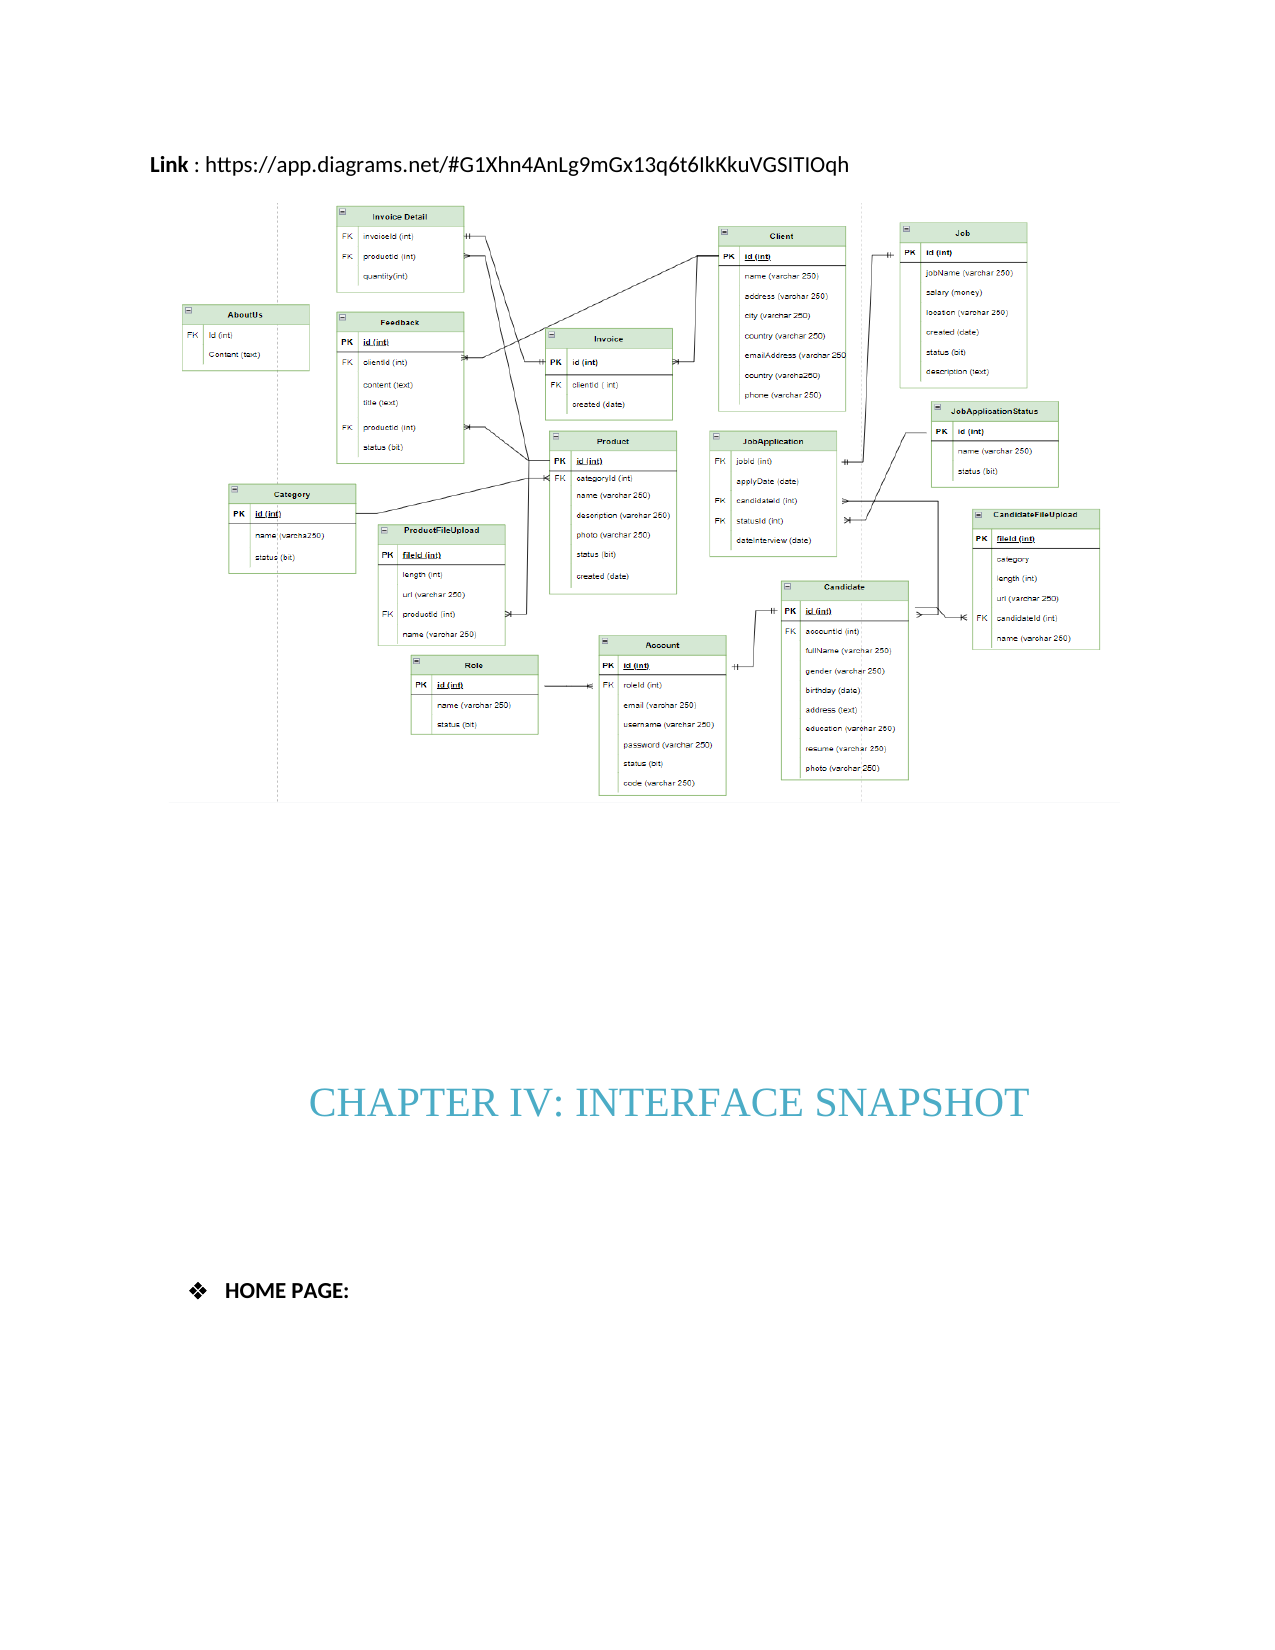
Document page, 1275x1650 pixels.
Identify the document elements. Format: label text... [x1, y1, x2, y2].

list HOME PAGE: [187, 1277, 1125, 1304]
text Link : https://app.diagrams.net/#G1Xhn4AnLg9mGx13q6t6IkKkuVGSITIOqh [150, 150, 1125, 178]
list CHAPTER IV: INTERFACE SNAPSHOT [309, 1078, 1125, 1126]
